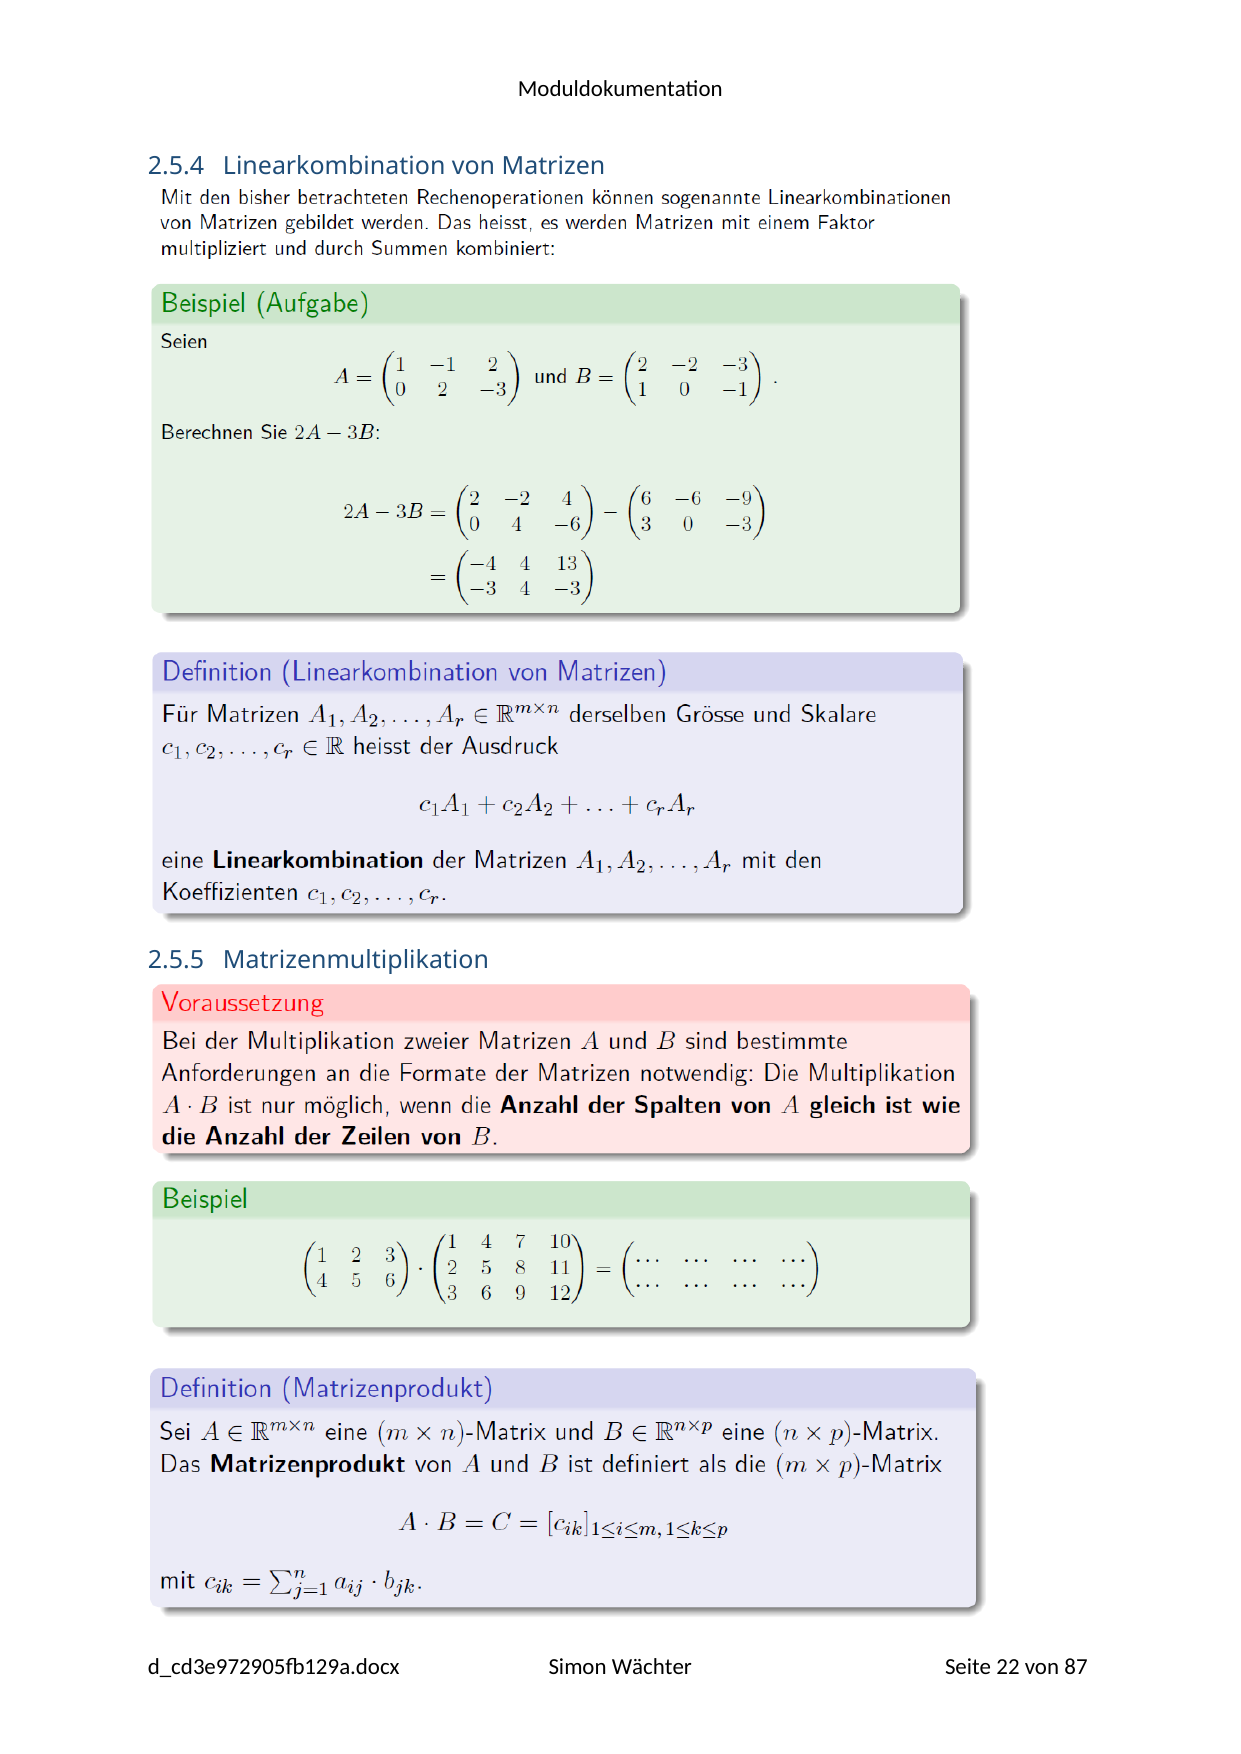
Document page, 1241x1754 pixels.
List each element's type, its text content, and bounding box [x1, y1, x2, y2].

picture [147, 1361, 987, 1623]
picture [147, 644, 976, 924]
subtitle Linearkombination von Matrizen [148, 148, 1093, 182]
picture [147, 978, 981, 1343]
subtitle Matrizenmultiplikation [148, 942, 1093, 976]
picture [147, 184, 974, 626]
